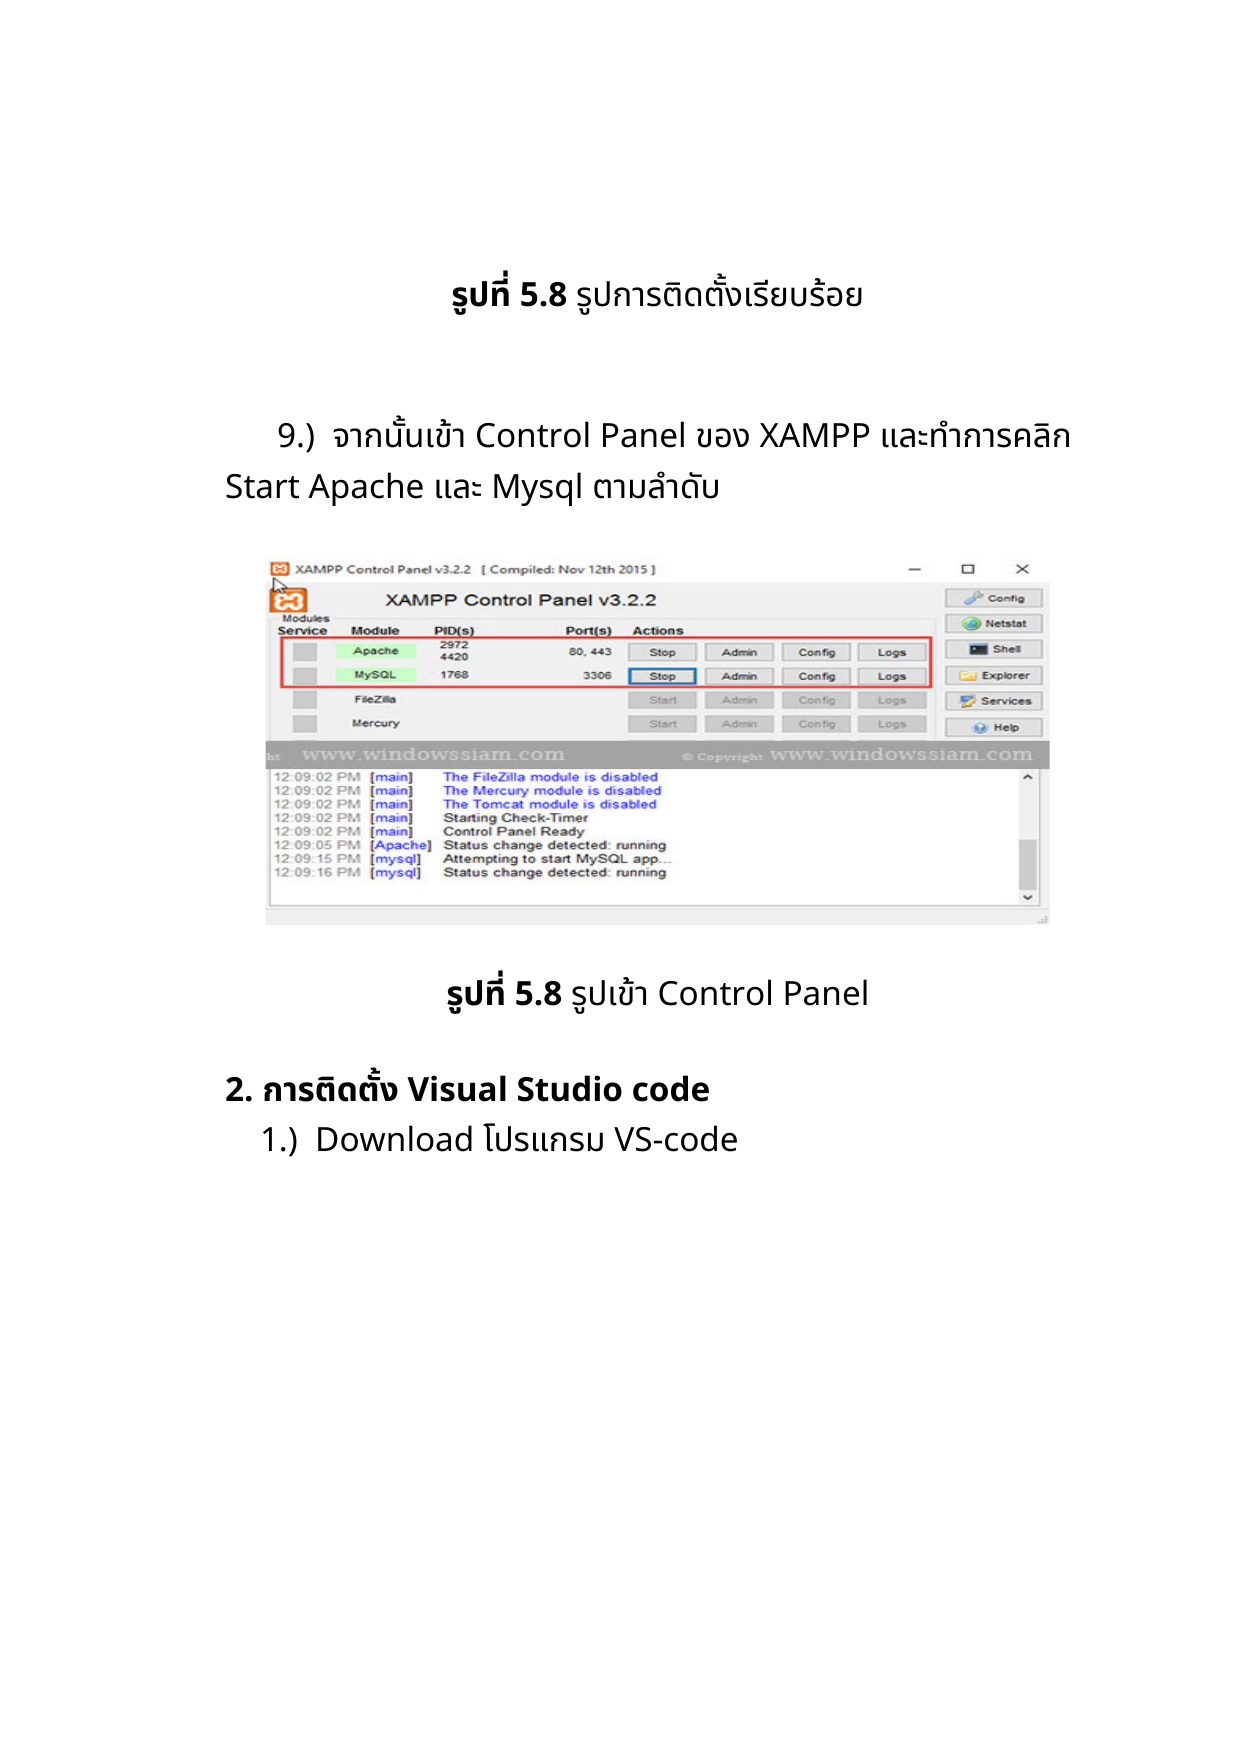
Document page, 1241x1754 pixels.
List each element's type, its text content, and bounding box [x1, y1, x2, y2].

picture [265, 558, 1050, 925]
text 1.) Download โปรแกรม VS-code [225, 1116, 1090, 1167]
text รูปที่ 5.8 รูปการติดตั้งเรียบร้อย [225, 270, 1090, 321]
text 9.) จากนั้นเข้า Control Panel ของ XAMPP และทำการคลิก Start Apache และ Mysql ตามลำดับ [225, 412, 1090, 513]
text รูปที่ 5.8 รูปเข้า Control Panel [225, 969, 1090, 1020]
text 2. การติดตั้ง Visual Studio code [225, 1066, 1090, 1116]
